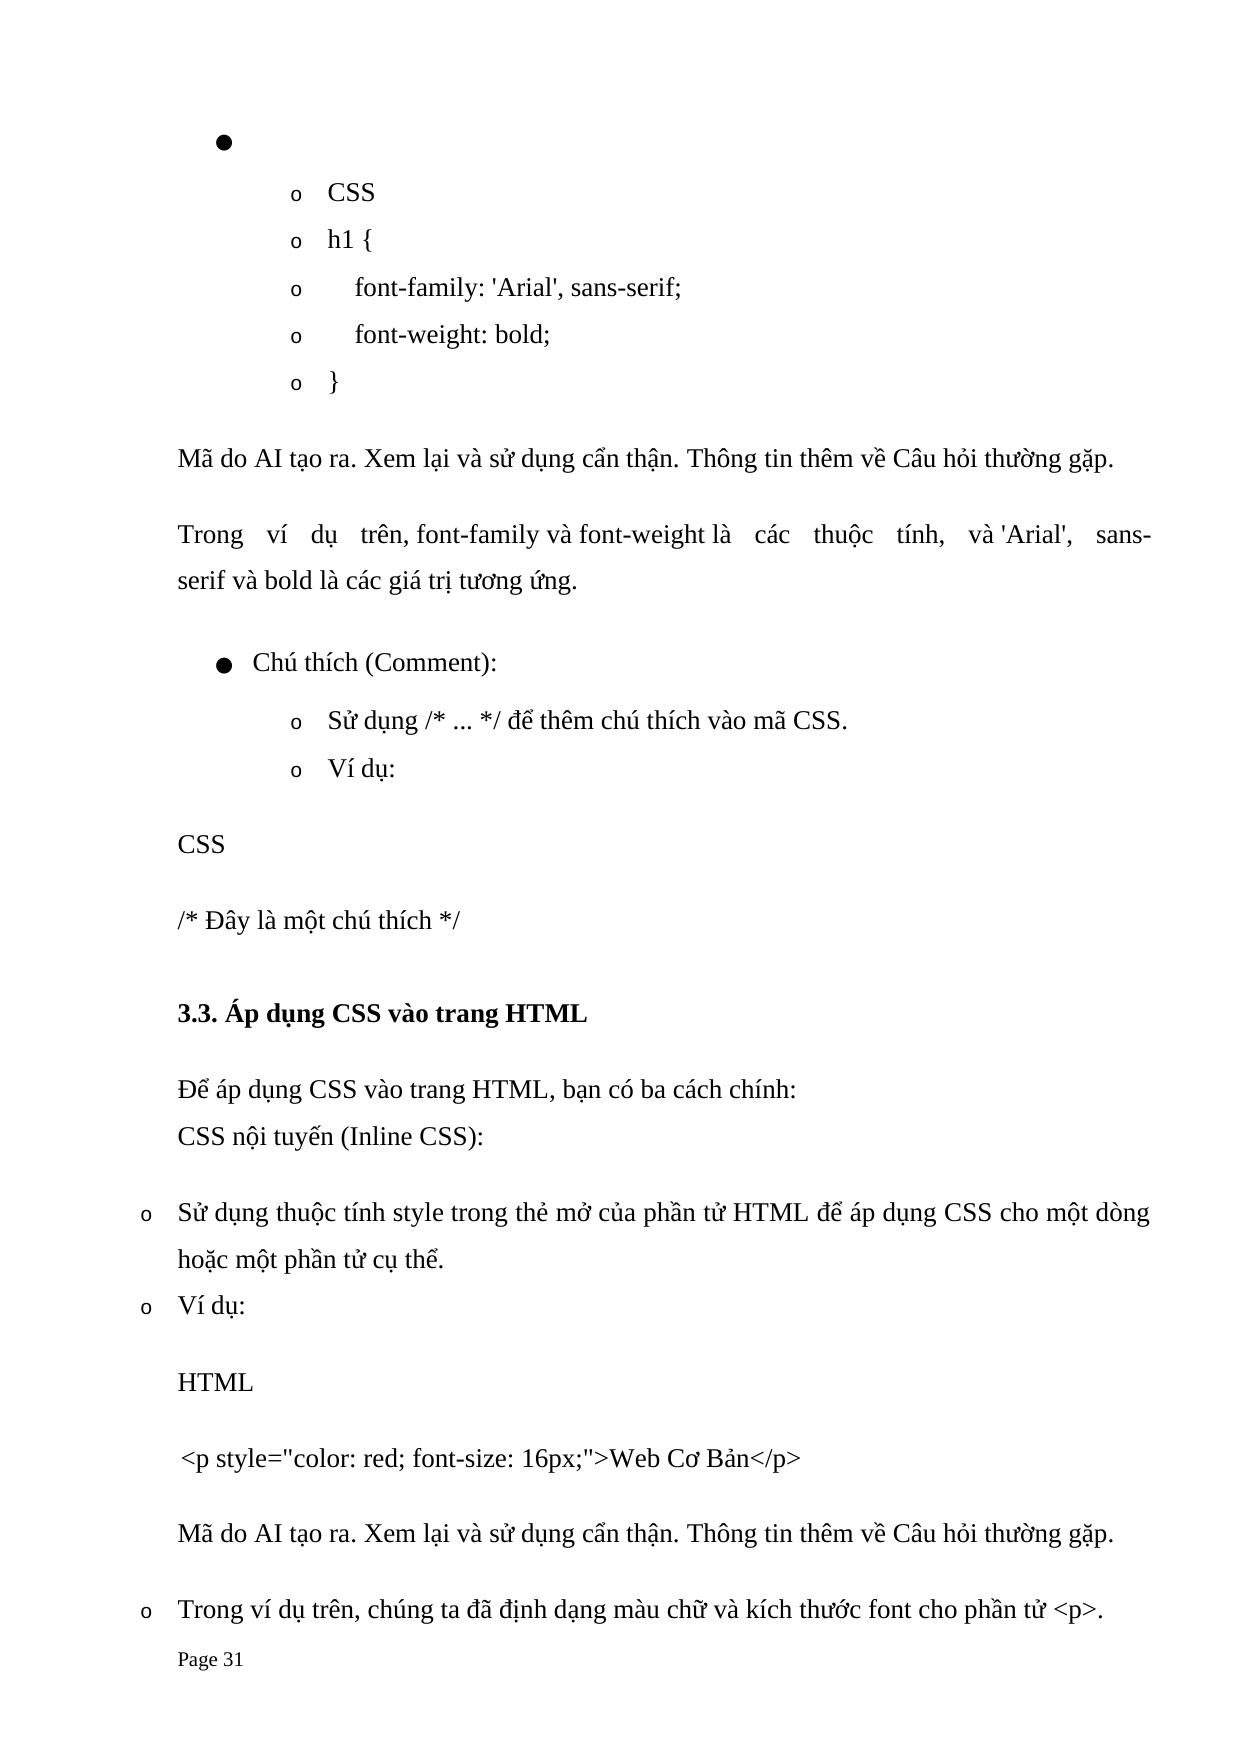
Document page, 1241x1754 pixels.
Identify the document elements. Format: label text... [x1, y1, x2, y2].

list Ví dụ: [140, 1289, 1152, 1321]
list Sử dụng thuộc tính style trong thẻ mở của phần tử HTML để áp dụng CSS cho một dòng hoặc một phần tử cụ thể. [140, 1196, 1152, 1274]
text <p style="color: red; font-size: 16px;">Web Cơ Bản</p> [180, 1442, 1148, 1473]
list } [290, 366, 1148, 397]
text Mã do AI tạo ra. Xem lại và sử dụng cẩn thận. Thông tin thêm về Câu hỏi thường gặp. [177, 1517, 1152, 1549]
text /* Đây là một chú thích */ [177, 904, 1152, 935]
text CSS nội tuyến (Inline CSS): [177, 1120, 1152, 1151]
list font-family: 'Arial', sans-serif; [290, 271, 1148, 302]
list Chú thích (Comment): [215, 640, 1152, 683]
text HTML [177, 1366, 1152, 1397]
list h1 { [290, 224, 1148, 255]
text Trong ví dụ trên, font-family và font-weight là các thuộc tính, và 'Arial', sans-serif và bold là các giá trị tương ứng. [177, 518, 1152, 596]
text Mã do AI tạo ra. Xem lại và sử dụng cẩn thận. Thông tin thêm về Câu hỏi thường gặp. [177, 442, 1152, 473]
list Trong ví dụ trên, chúng ta đã định dạng màu chữ và kích thước font cho phần tử <p>. [140, 1593, 1152, 1625]
list font-weight: bold; [290, 318, 1148, 350]
list Ví dụ: [290, 752, 1152, 783]
text CSS [177, 828, 1152, 859]
text 3.3. Áp dụng CSS vào trang HTML [177, 997, 1152, 1028]
list Sử dụng /* ... */ để thêm chú thích vào mã CSS. [290, 704, 1152, 736]
list CSS [290, 176, 1152, 208]
text Để áp dụng CSS vào trang HTML, bạn có ba cách chính: [177, 1073, 1152, 1104]
